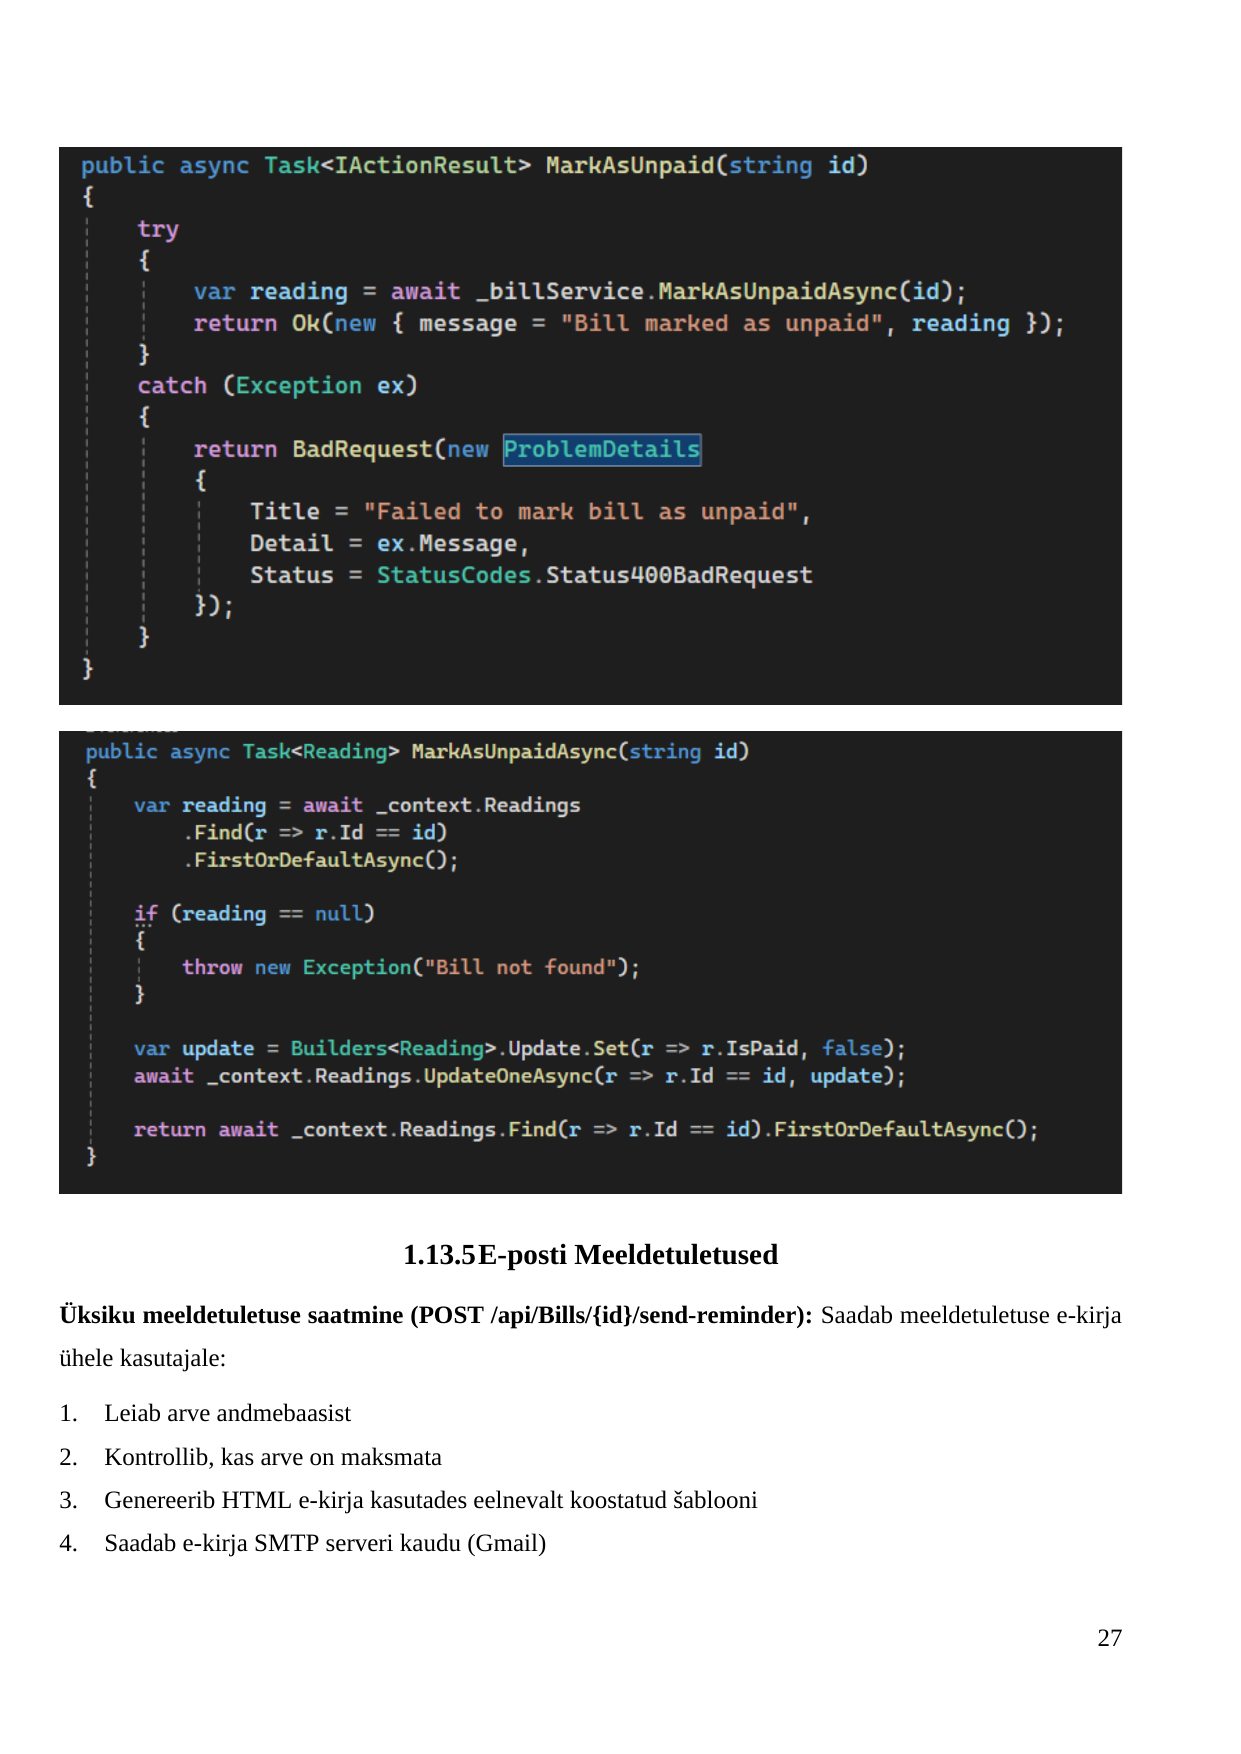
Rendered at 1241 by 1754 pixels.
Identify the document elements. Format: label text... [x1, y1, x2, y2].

list Genereerib HTML e-kirja kasutades eelnevalt koostatud šablooni [59, 1485, 1122, 1513]
list Kontrollib, kas arve on maksmata [59, 1442, 1122, 1470]
text Üksiku meeldetuletuse saatmine (POST /api/Bills/{id}/send-reminder): Saadab meeldetuletuse e-kirja ühele kasutajale: [59, 1300, 1122, 1372]
list Leiab arve andmebaasist [59, 1398, 1122, 1427]
picture [59, 731, 1123, 1194]
picture [59, 147, 1123, 705]
list Saadab e-kirja SMTP serveri kaudu (Gmail) [59, 1528, 1122, 1557]
subtitle E-posti Meeldetuletused [59, 1237, 1122, 1270]
